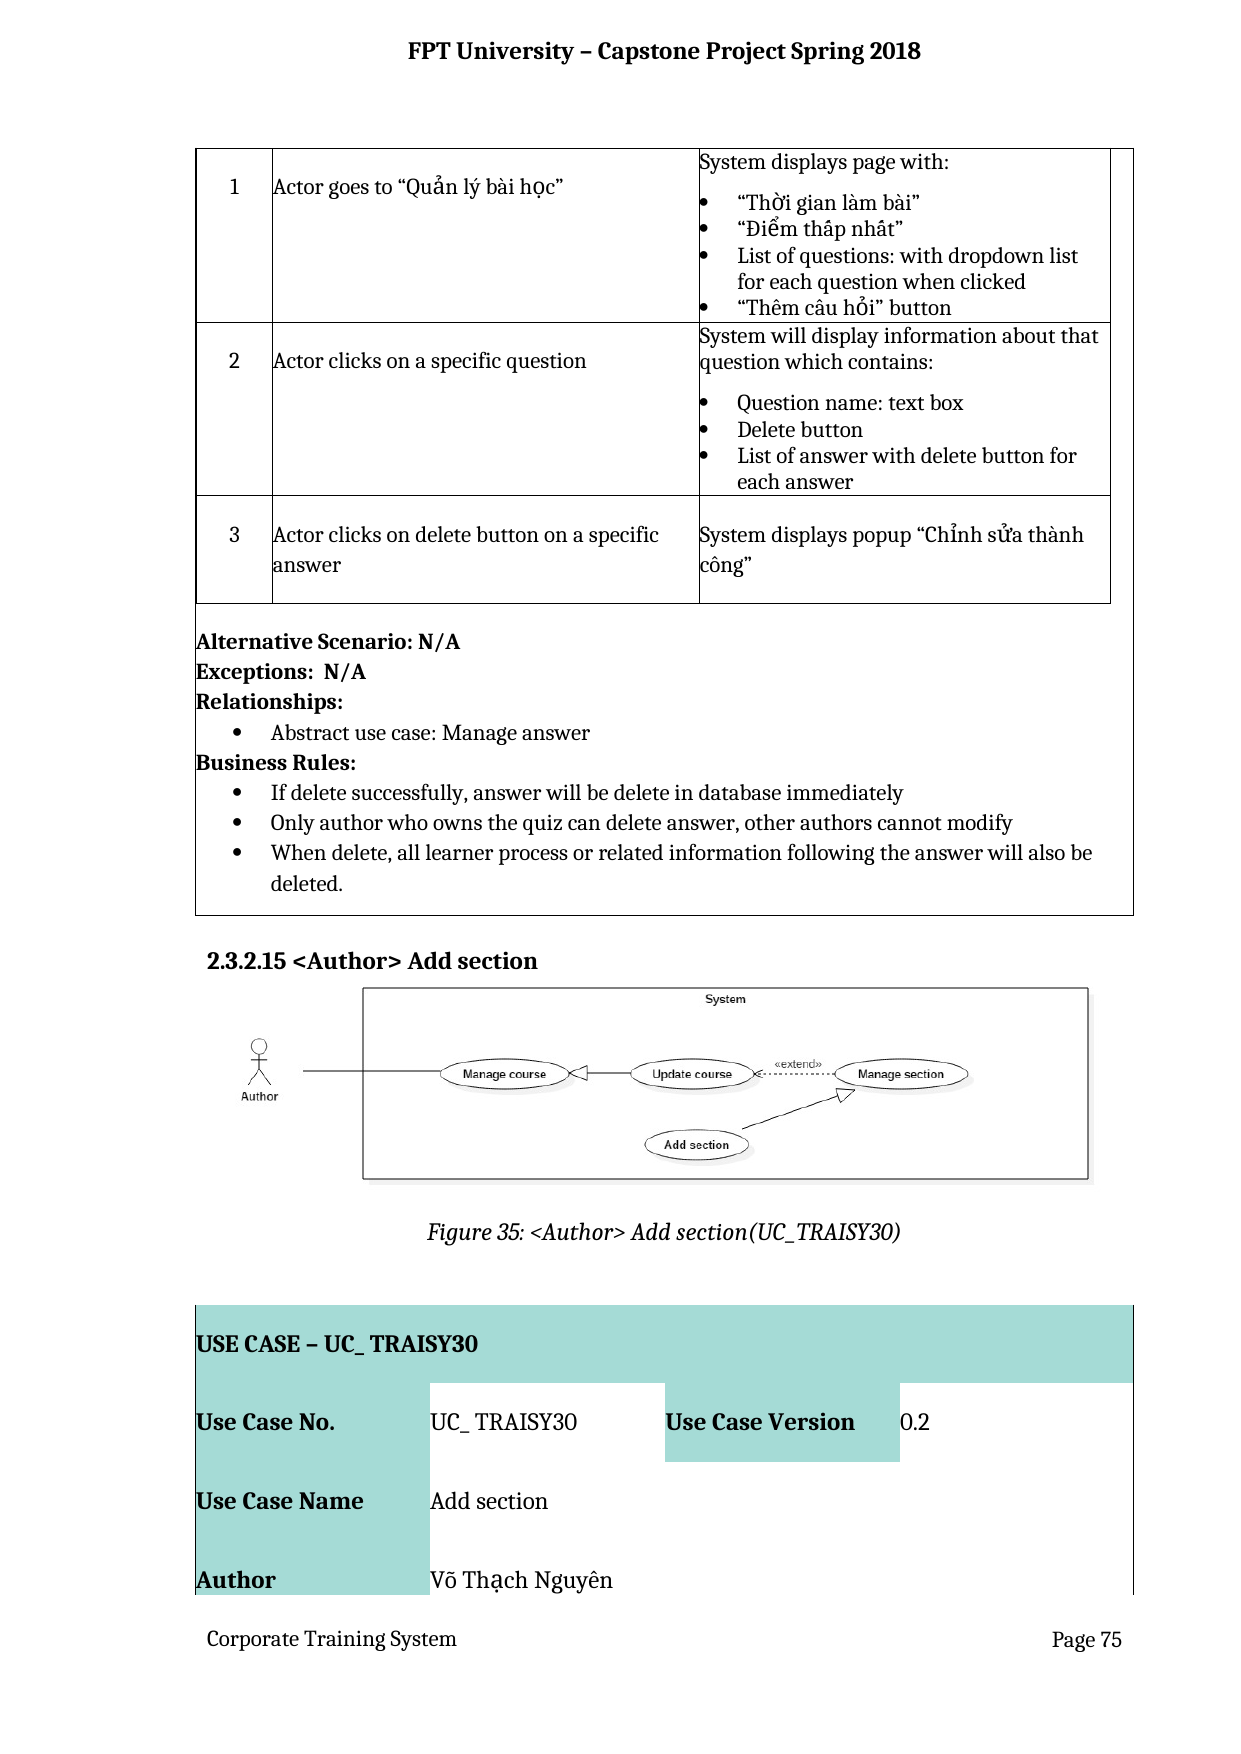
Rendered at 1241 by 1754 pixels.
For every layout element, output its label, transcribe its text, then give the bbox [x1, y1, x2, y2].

table_cell Use Case Name [196, 1462, 430, 1541]
table_cell Use Case Version [665, 1383, 900, 1462]
text Figure 35: <Author> Add section(UC_TRAISY30) [207, 1218, 1122, 1246]
table_cell Add section [430, 1462, 1133, 1541]
text 2.3.2.15 <Author> Add section [207, 947, 1122, 975]
table_cell Use Case No. [196, 1383, 430, 1462]
table_cell Võ Thạch Nguyên [430, 1541, 1133, 1595]
table_header USE CASE – UC_ TRAISY30 [196, 1305, 1133, 1383]
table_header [196, 149, 1133, 915]
table_cell Author [196, 1541, 430, 1595]
table_cell 0.2 [900, 1383, 1133, 1462]
picture [206, 979, 1123, 1214]
table_cell UC_ TRAISY30 [430, 1383, 665, 1462]
